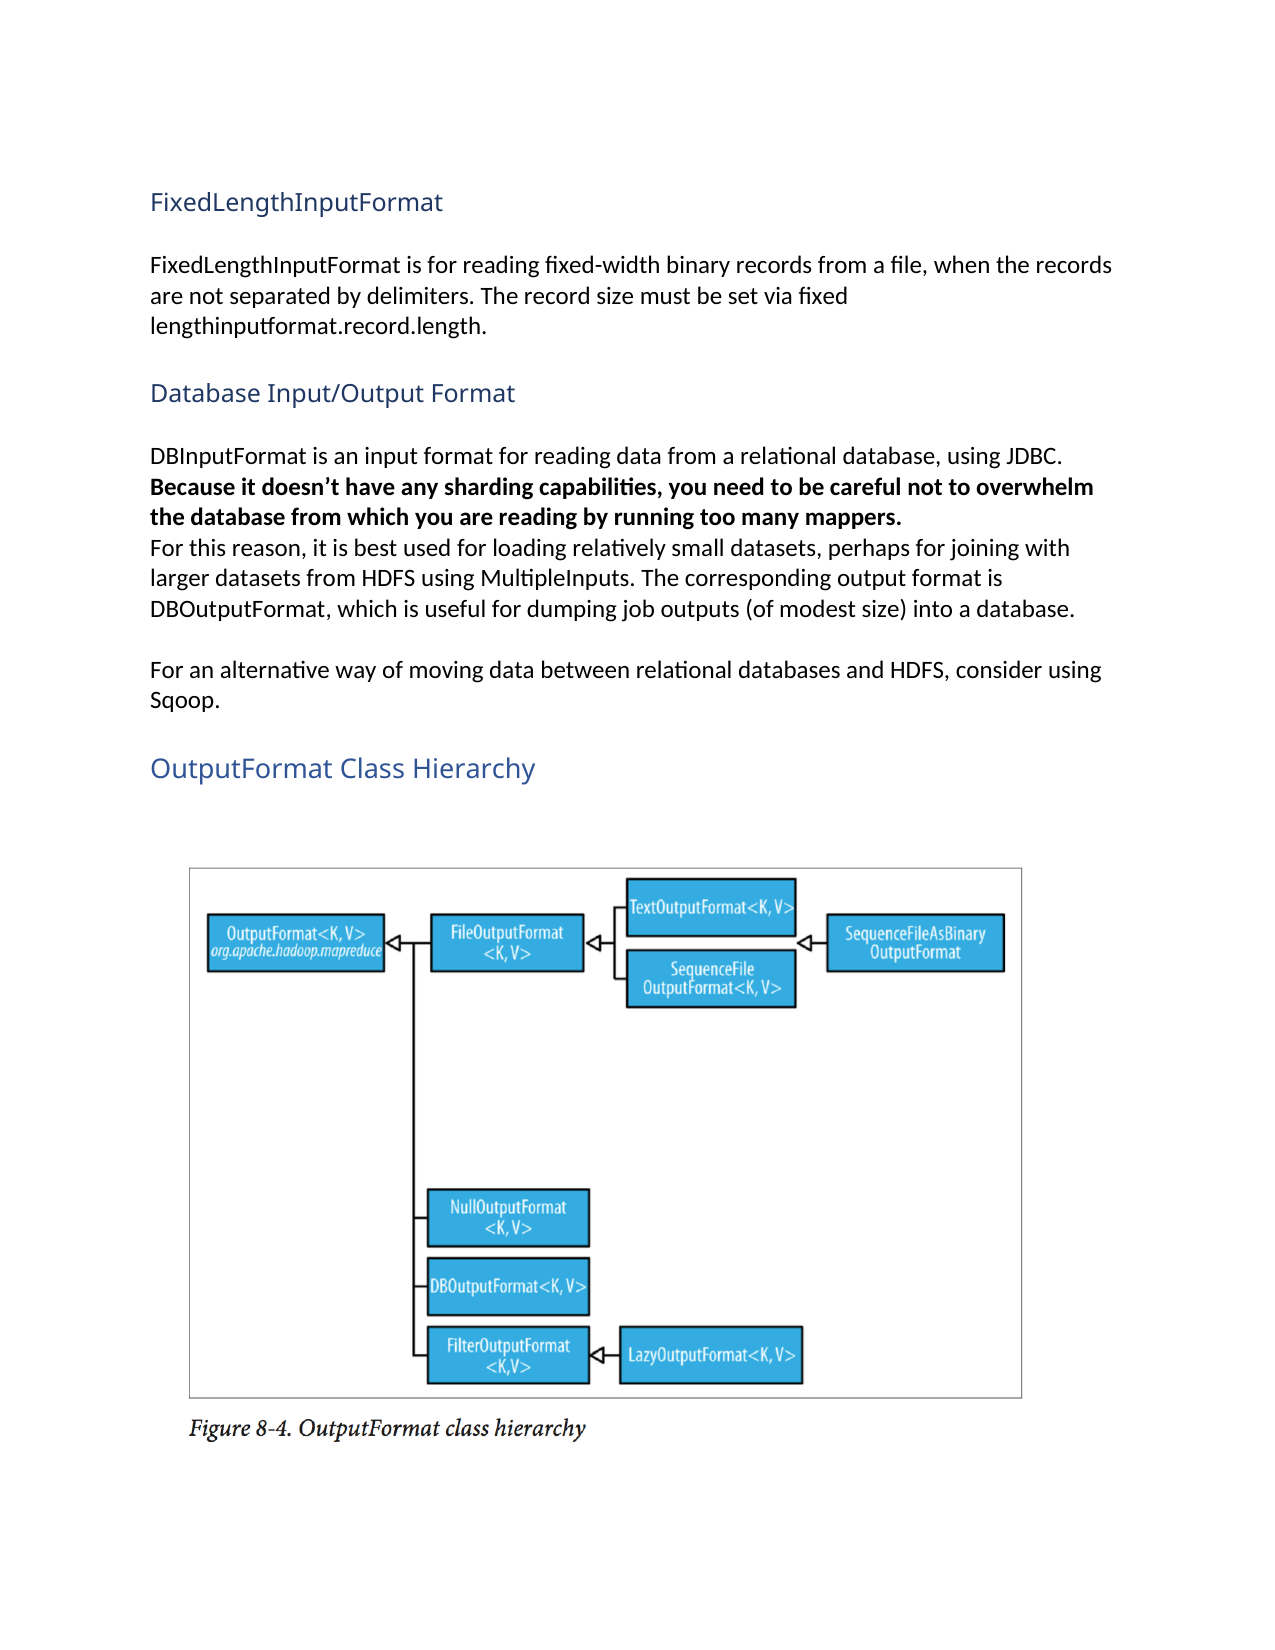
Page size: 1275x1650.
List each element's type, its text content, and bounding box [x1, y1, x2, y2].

text FixedLengthInputFormat is for reading fixed-width binary records from a file, when the records are not separated by delimiters. The record size must be set via fixed lengthinputformat.record.length. [150, 249, 1125, 341]
text For an alternative way of moving data between relational databases and HDFS, consider using Sqoop. [150, 654, 1125, 715]
text For this reason, it is best used for loading relatively small datasets, perhaps for joining with larger datasets from HDFS using MultipleInputs. The corresponding output format is DBOutputFormat, which is useful for dumping job outputs (of modest size) into a database. [150, 532, 1125, 623]
subtitle FixedLengthInputFormat [150, 185, 1125, 219]
text DBInputFormat is an input format for reading data from a relational database, using JDBC. Because it doesn’t have any sharding capabilities, you need to be careful not to overwhelm the database from which you are reading by running too many mappers. [150, 440, 1125, 532]
subtitle OutputFormat Class Hierarchy [150, 749, 1125, 786]
picture [150, 816, 1125, 1461]
subtitle Database Input/Output Format [150, 376, 1125, 409]
